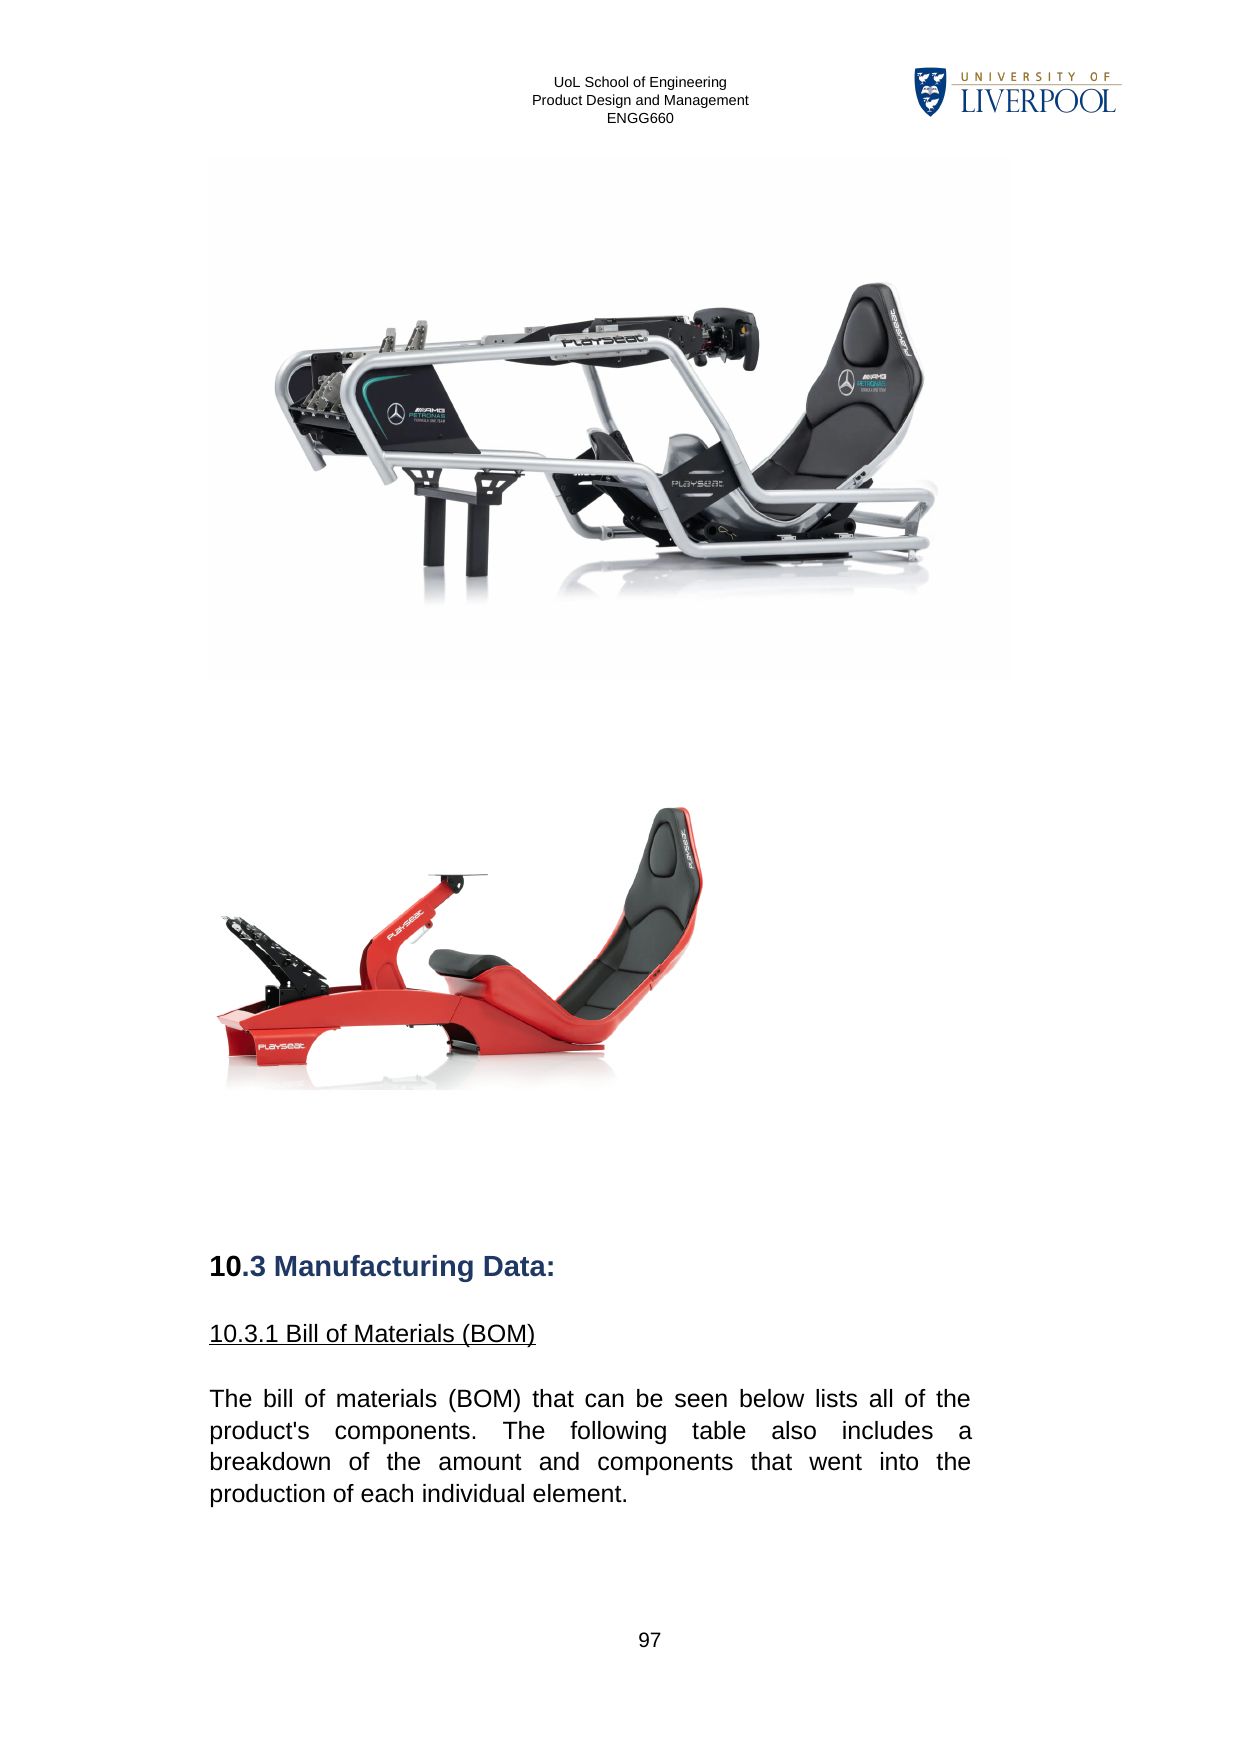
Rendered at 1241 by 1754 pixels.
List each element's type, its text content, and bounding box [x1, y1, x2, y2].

picture [209, 717, 710, 1172]
text 10.3.1 Bill of Materials (BOM) [209, 1319, 973, 1348]
subtitle 10.3 Manufacturing Data: [209, 1249, 973, 1283]
text The bill of materials (BOM) that can be seen below lists all of the product's components. The following table also includes a breakdown of the amount and components that went into the production of each individual element. [209, 1384, 973, 1507]
picture [209, 29, 1153, 681]
